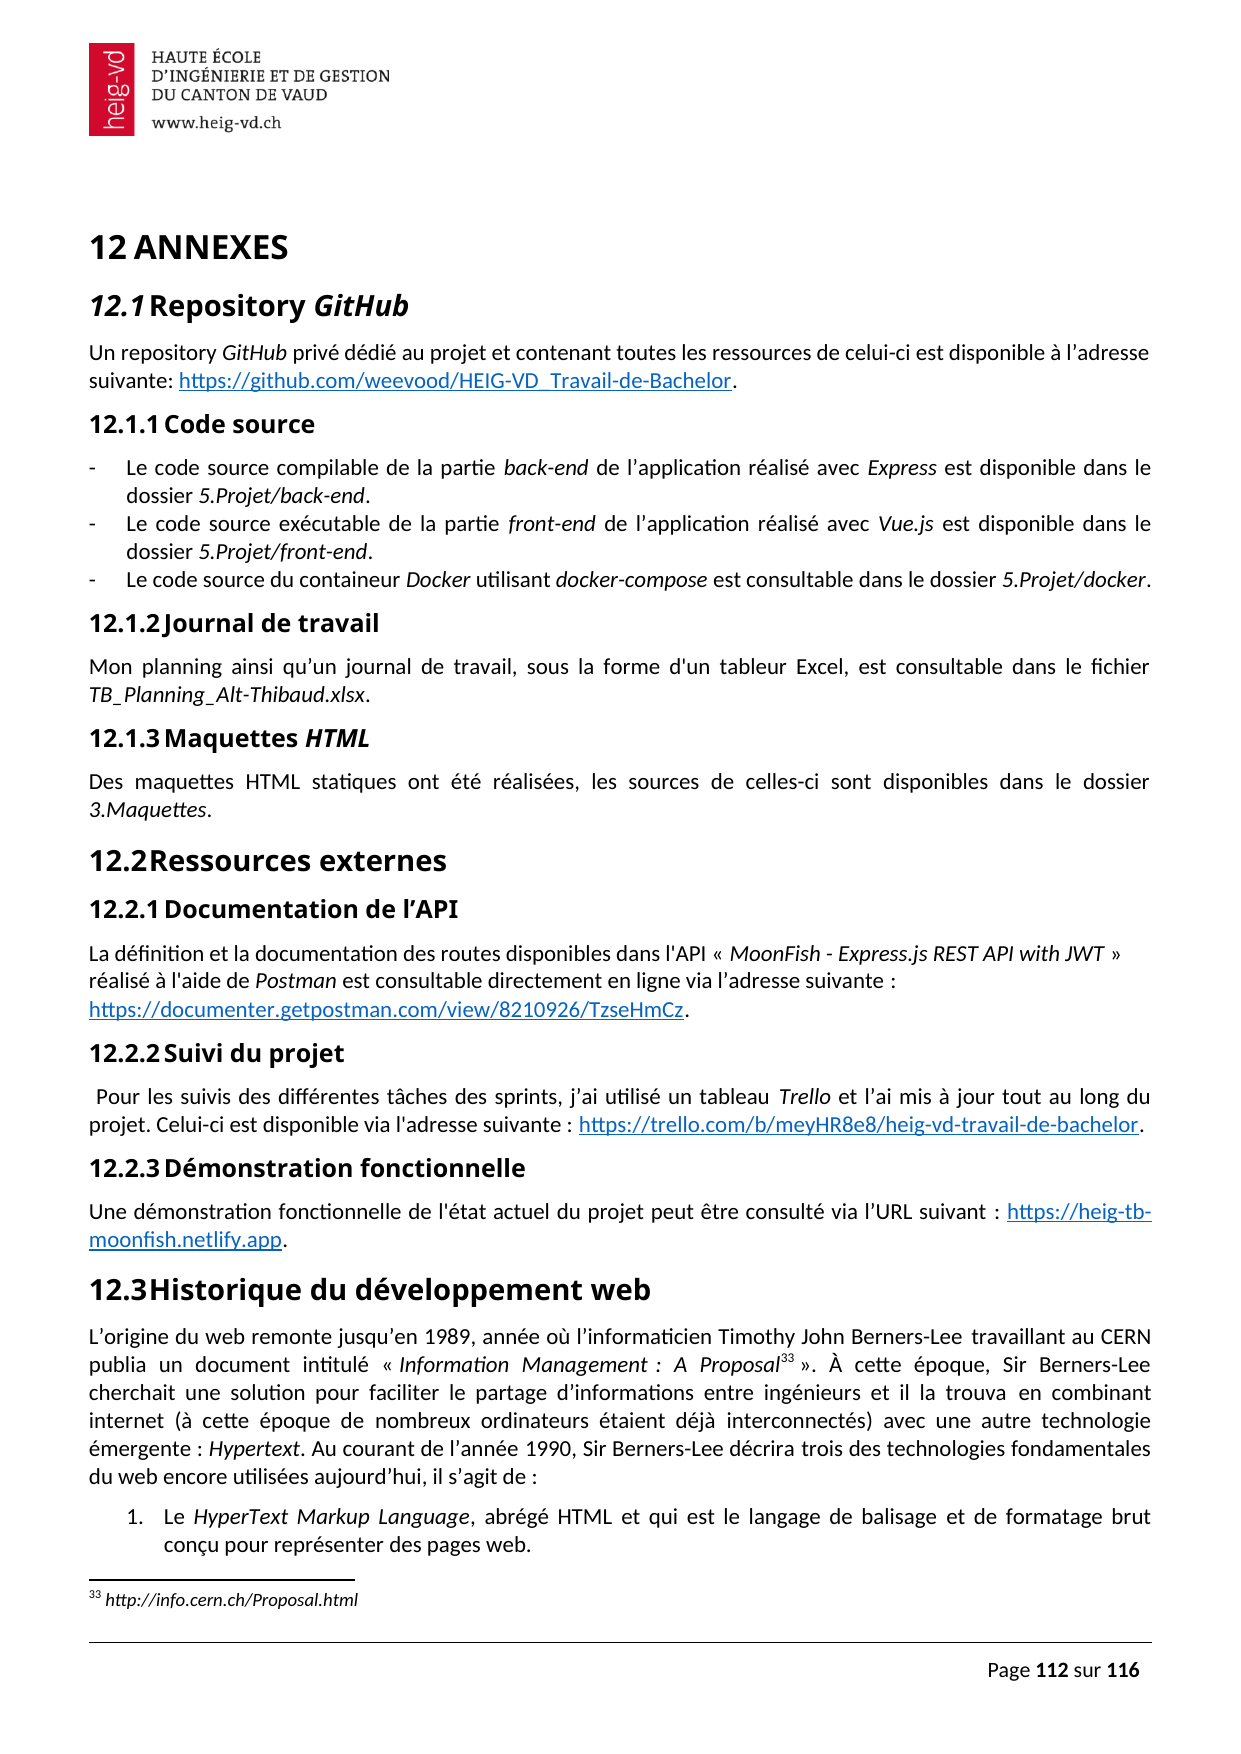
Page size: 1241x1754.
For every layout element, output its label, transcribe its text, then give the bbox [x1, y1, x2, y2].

subtitle Journal de travail [89, 606, 1152, 639]
text L’origine du web remonte jusqu’en 1989, année où l’informaticien Timothy John Berners-Lee travaillant au CERN publia un document intitulé « Information Management : A Proposal ». À cette époque, Sir Berners-Lee cherchait une solution pour faciliter le partage d’informations entre ingénieurs et il la trouva en combinant internet (à cette époque de nombreux ordinateurs étaient déjà interconnectés) avec une autre technologie émergente : Hypertext. Au courant de l’année 1990, Sir Berners-Lee décrira trois des technologies fondamentales du web encore utilisées aujourd’hui, il s’agit de : [89, 1322, 1152, 1490]
text Pour les suivis des différentes tâches des sprints, j’ai utilisé un tableau Trello et l’ai mis à jour tout au long du projet. Celui-ci est disponible via l'adresse suivante : https://trello.com/b/meyHR8e8/heig-vd-travail-de-bachelor. [89, 1082, 1152, 1138]
subtitle Code source [89, 406, 1152, 440]
subtitle Démonstration fonctionnelle [89, 1150, 1152, 1184]
subtitle Documentation de l’API [89, 892, 1152, 926]
text Une démonstration fonctionnelle de l'état actuel du projet peut être consulté via l’URL suivant : https://heig-tb-moonfish.netlify.app. [89, 1197, 1152, 1253]
text La définition et la documentation des routes disponibles dans l'API « MoonFish - Express.js REST API with JWT » réalisé à l'aide de Postman est consultable directement en ligne via l’adresse suivante : https://documenter.getpostman.com/view/8210926/TzseHmCz. [89, 939, 1152, 1023]
subtitle Maquettes HTML [89, 721, 1152, 755]
list Le HyperText Markup Language, abrégé HTML et qui est le langage de balisage et de formatage brut conçu pour représenter des pages web. [126, 1502, 1152, 1558]
subtitle Suivi du projet [89, 1035, 1152, 1069]
text Mon planning ainsi qu’un journal de travail, sous la forme d'un tableur Excel, est consultable dans le fichier TB_Planning_Alt-Thibaud.xlsx. [89, 652, 1152, 708]
subtitle Annexes [89, 223, 1152, 269]
subtitle Ressources externes [89, 840, 1152, 879]
text Des maquettes HTML statiques ont été réalisées, les sources de celles-ci sont disponibles dans le dossier 3.Maquettes. [89, 767, 1152, 823]
picture [89, 43, 389, 136]
list Le code source du containeur Docker utilisant docker-compose est consultable dans le dossier 5.Projet/docker. [89, 565, 1152, 593]
list Le code source exécutable de la partie front-end de l’application réalisé avec Vue.js est disponible dans le dossier 5.Projet/front-end. [89, 509, 1152, 565]
text Un repository GitHub privé dédié au projet et contenant toutes les ressources de celui-ci est disponible à l’adresse suivante: https://github.com/weevood/HEIG-VD_Travail-de-Bachelor. [89, 338, 1152, 394]
subtitle Repository GitHub [89, 286, 1152, 325]
subtitle Historique du développement web [89, 1269, 1152, 1309]
list Le code source compilable de la partie back-end de l’application réalisé avec Express est disponible dans le dossier 5.Projet/back-end. [89, 453, 1152, 509]
